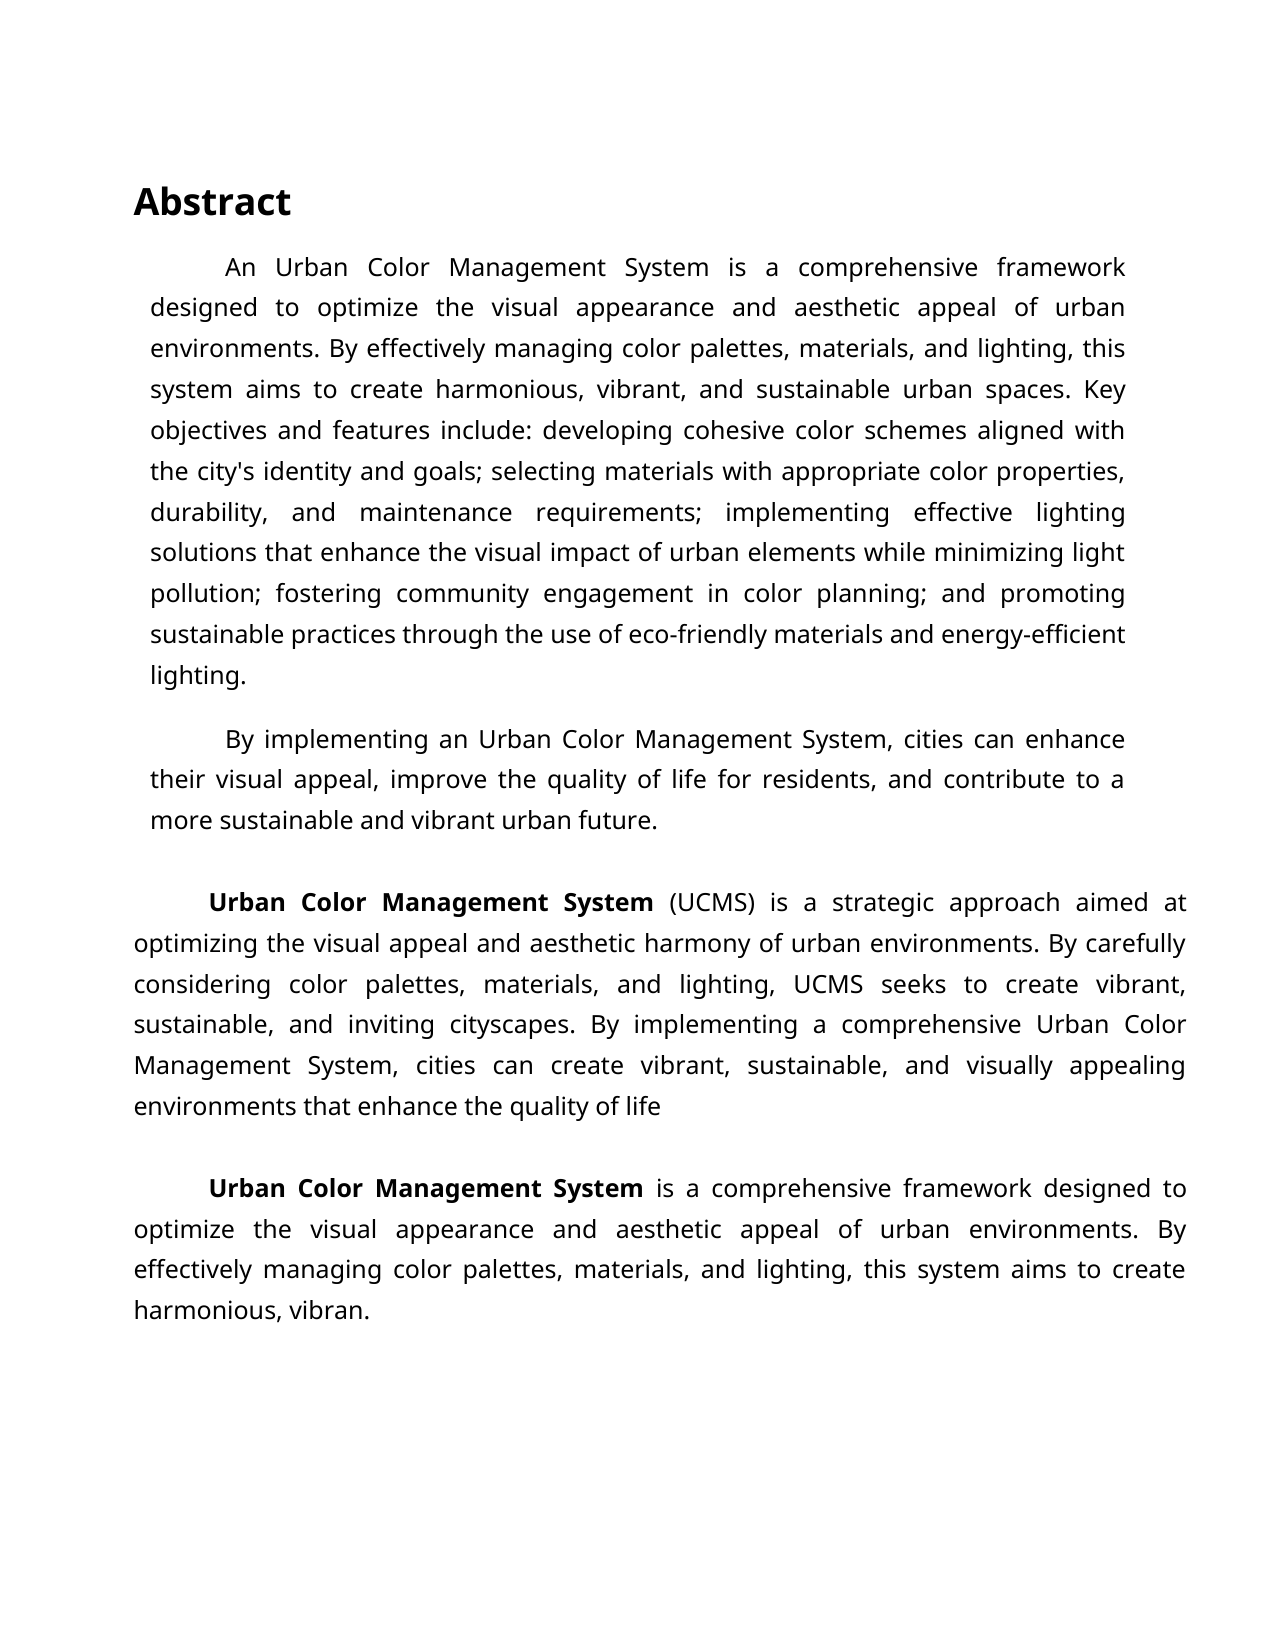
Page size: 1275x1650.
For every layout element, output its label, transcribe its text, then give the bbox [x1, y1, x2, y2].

text An Urban Color Management System is a comprehensive framework designed to optimize the visual appearance and aesthetic appeal of urban environments. By effectively managing color palettes, materials, and lighting, this system aims to create harmonious, vibrant, and sustainable urban spaces. Key objectives and features include: developing cohesive color schemes aligned with the city's identity and goals; selecting materials with appropriate color properties, durability, and maintenance requirements; implementing effective lighting solutions that enhance the visual impact of urban elements while minimizing light pollution; fostering community engagement in color planning; and promoting sustainable practices through the use of eco-friendly materials and energy-efficient lighting. [150, 249, 1127, 692]
text By implementing an Urban Color Management System, cities can enhance their visual appeal, improve the quality of life for residents, and contribute to a more sustainable and vibrant urban future. [150, 721, 1127, 837]
text Abstract [133, 175, 1024, 226]
text Urban Color Management System is a comprehensive framework designed to optimize the visual appearance and aesthetic appeal of urban environments. By effectively managing color palettes, materials, and lighting, this system aims to create harmonious, vibran. [133, 1171, 1187, 1327]
text Urban Color Management System (UCMS) is a strategic approach aimed at optimizing the visual appeal and aesthetic harmony of urban environments. By carefully considering color palettes, materials, and lighting, UCMS seeks to create vibrant, sustainable, and inviting cityscapes. By implementing a comprehensive Urban Color Management System, cities can create vibrant, sustainable, and visually appealing environments that enhance the quality of life [133, 885, 1187, 1123]
